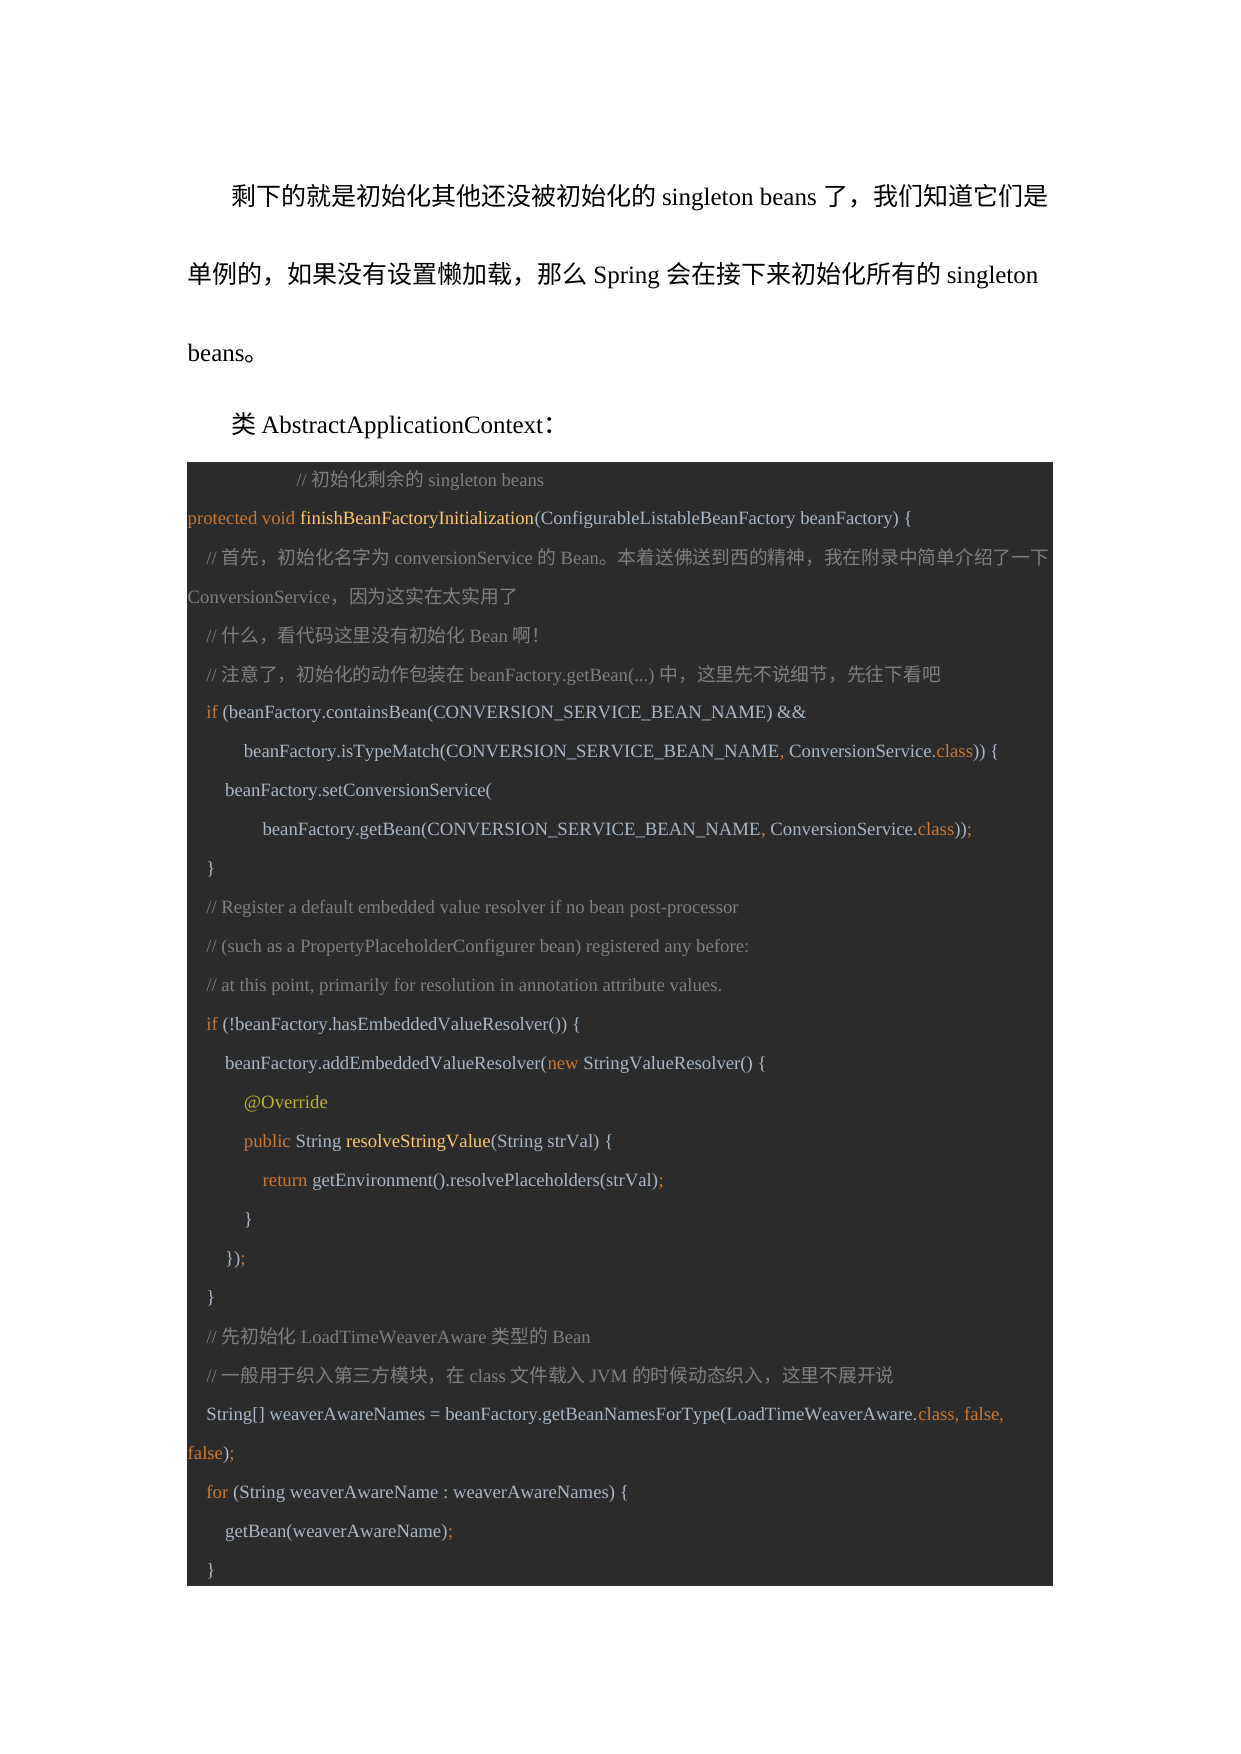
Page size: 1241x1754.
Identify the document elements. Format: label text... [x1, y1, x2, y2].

text 剩下的就是初始化其他还没被初始化的 singleton beans 了，我们知道它们是单例的，如果没有设置懒加载，那么 Spring 会在接下来初始化所有的 singleton beans。 [187, 162, 1053, 383]
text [187, 462, 1053, 1586]
text 类AbstractApplicationContext： [187, 390, 1053, 455]
